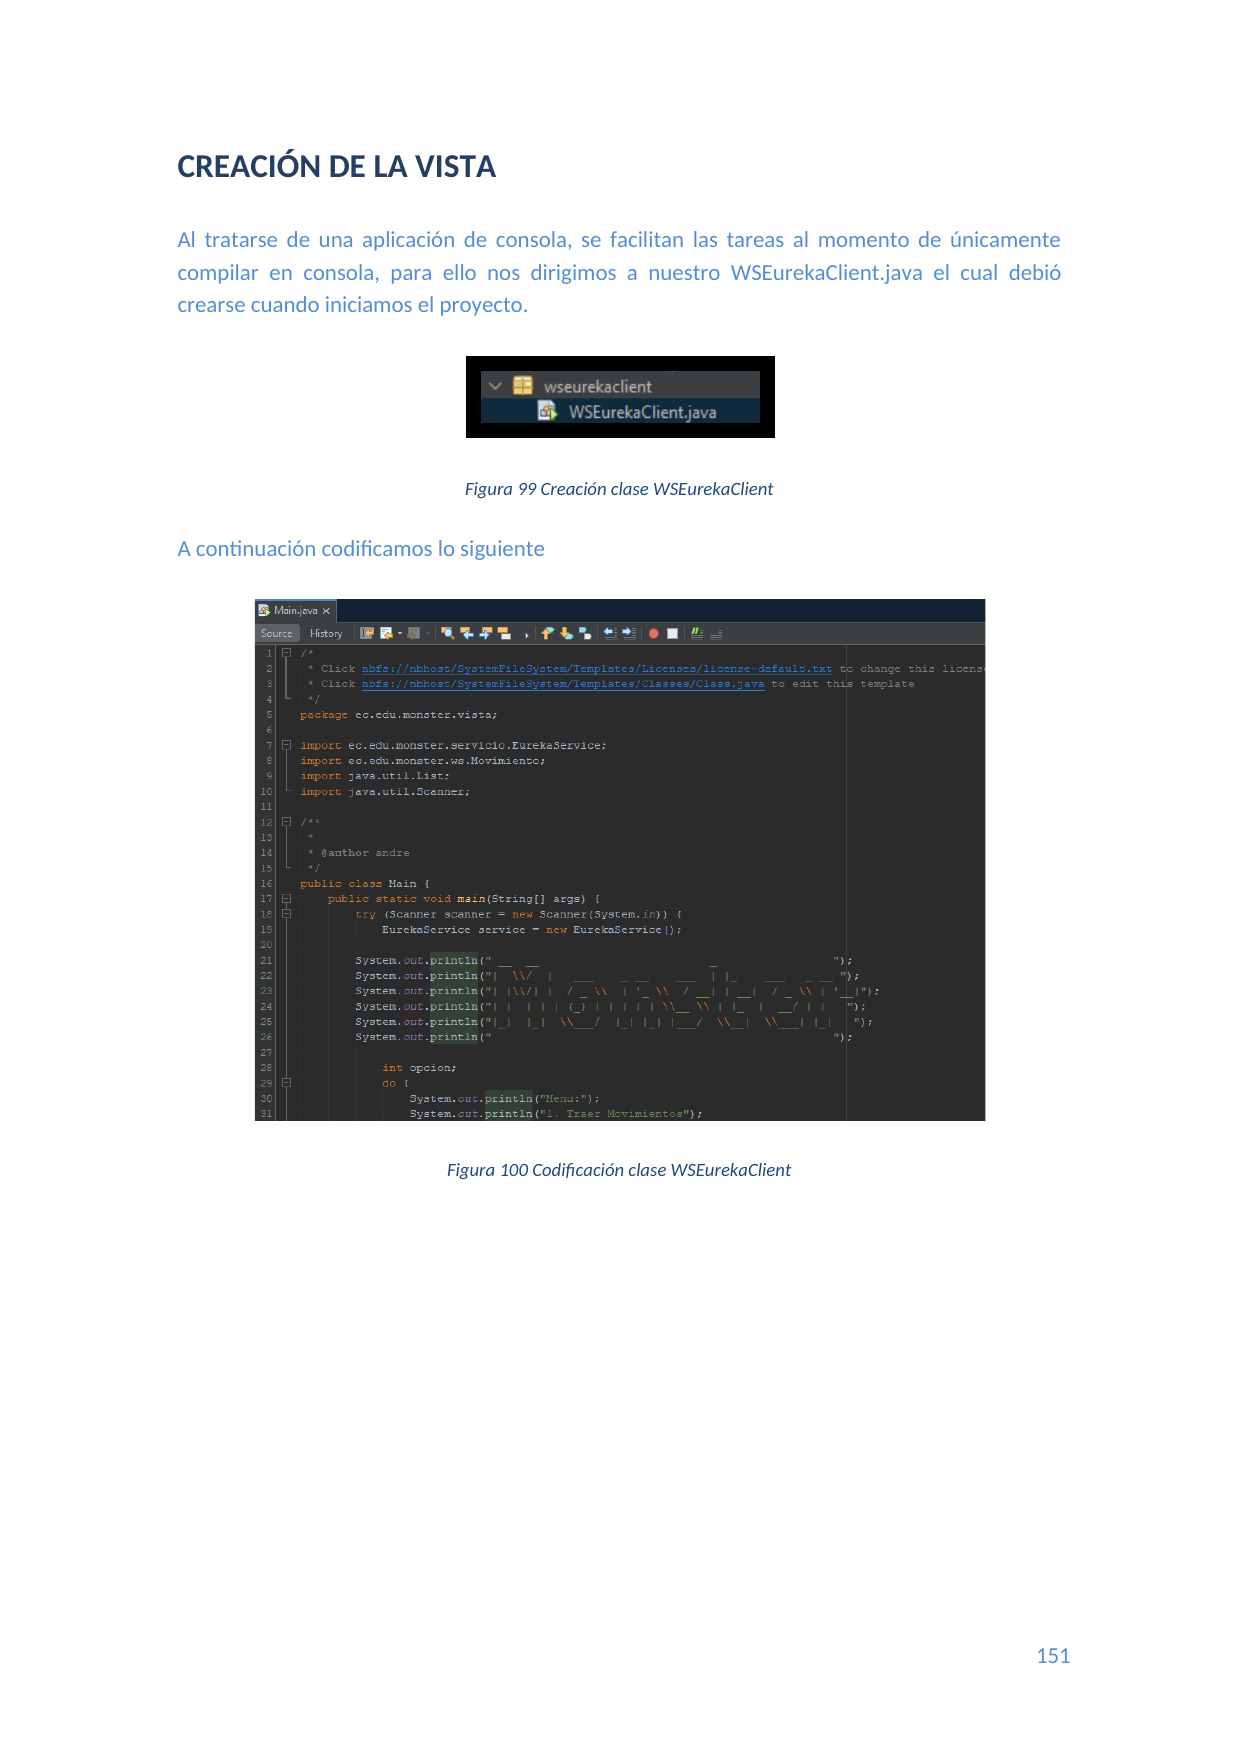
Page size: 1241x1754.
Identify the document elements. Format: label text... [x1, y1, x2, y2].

text CREACIÓN DE LA VISTA [177, 145, 1063, 186]
text Al tratarse de una aplicación de consola, se facilitan las tareas al momento de únicamente compilar en consola, para ello nos dirigimos a nuestro WSEurekaClient.java el cual debió crearse cuando iniciamos el proyecto. [177, 226, 1063, 318]
text Figura 100 Codificación clase WSEurekaClient [177, 1158, 1063, 1181]
picture [254, 599, 986, 1121]
text Figura 99 Creación clase WSEurekaClient [177, 477, 1063, 500]
picture [481, 371, 760, 423]
text A continuación codificamos lo siguiente [177, 534, 1063, 562]
